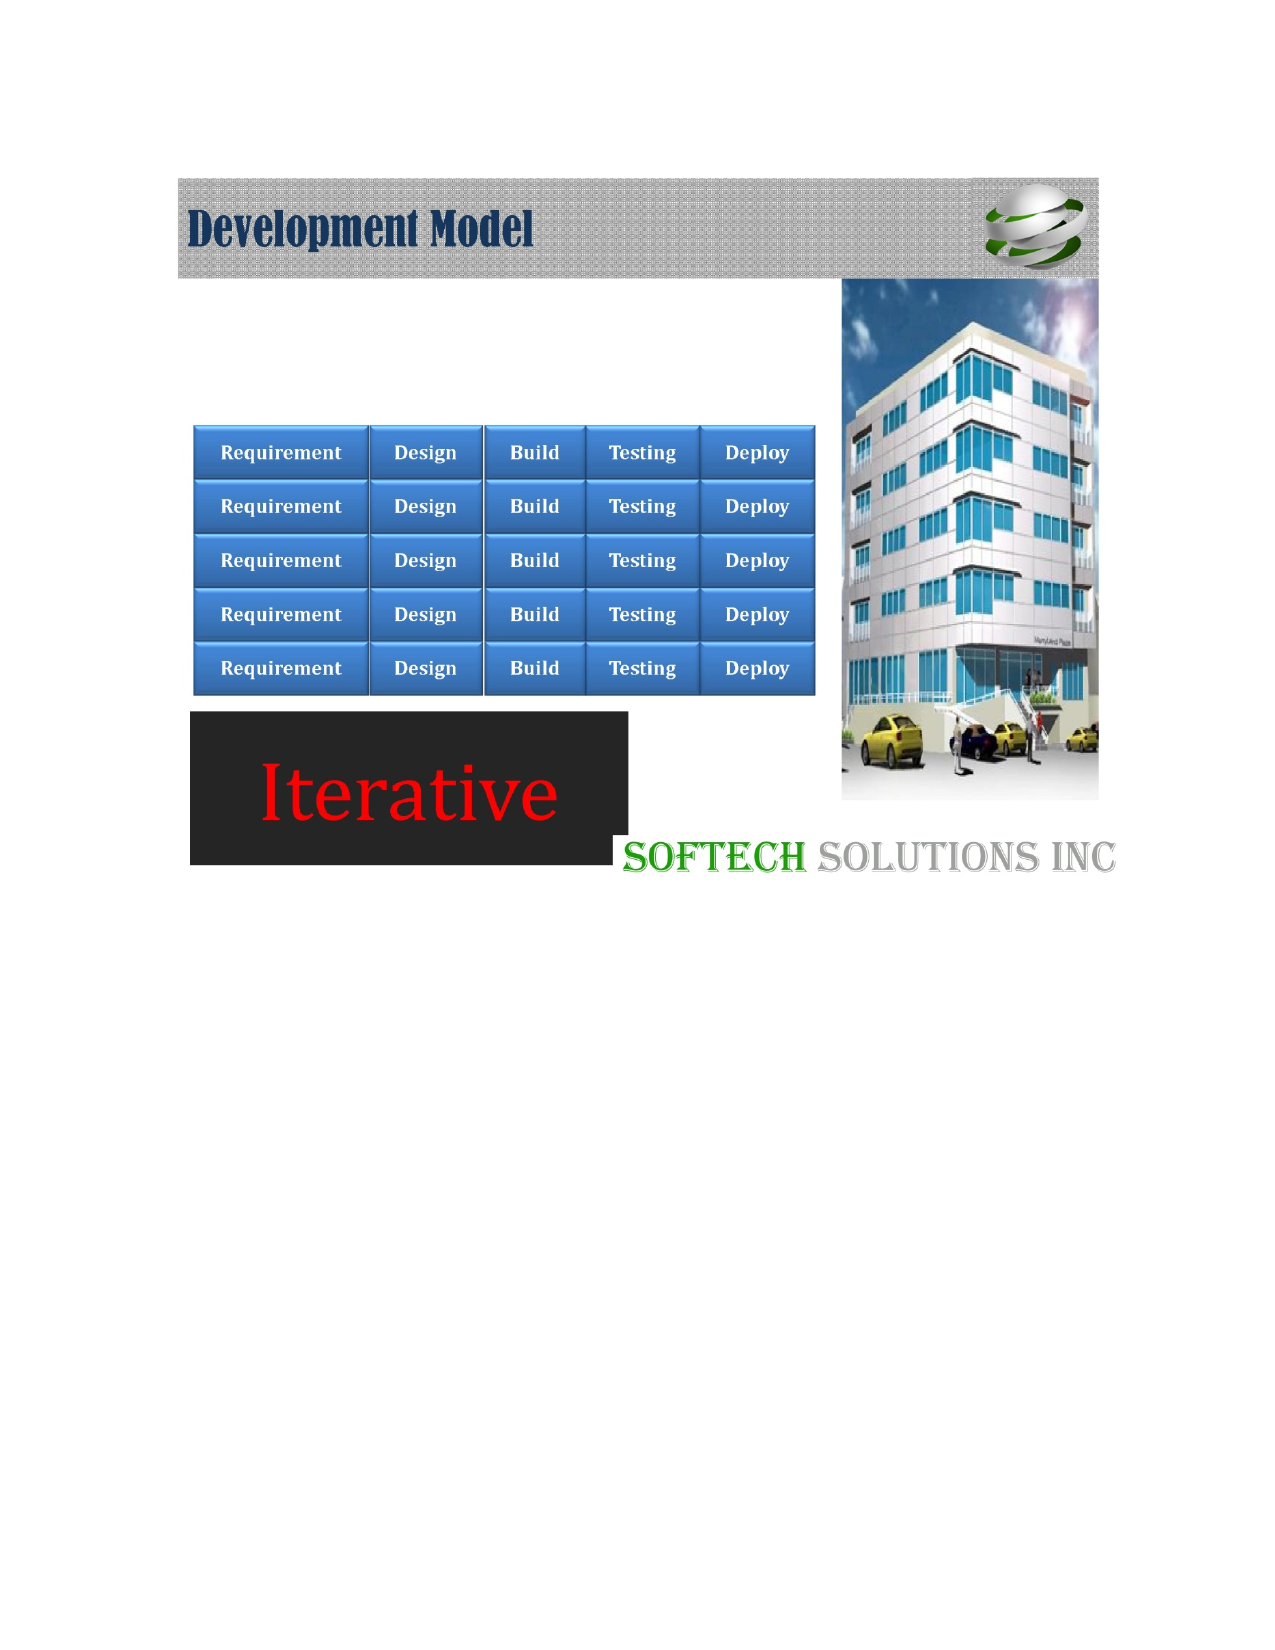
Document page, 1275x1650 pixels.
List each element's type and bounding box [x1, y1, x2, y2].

picture [150, 150, 1125, 904]
